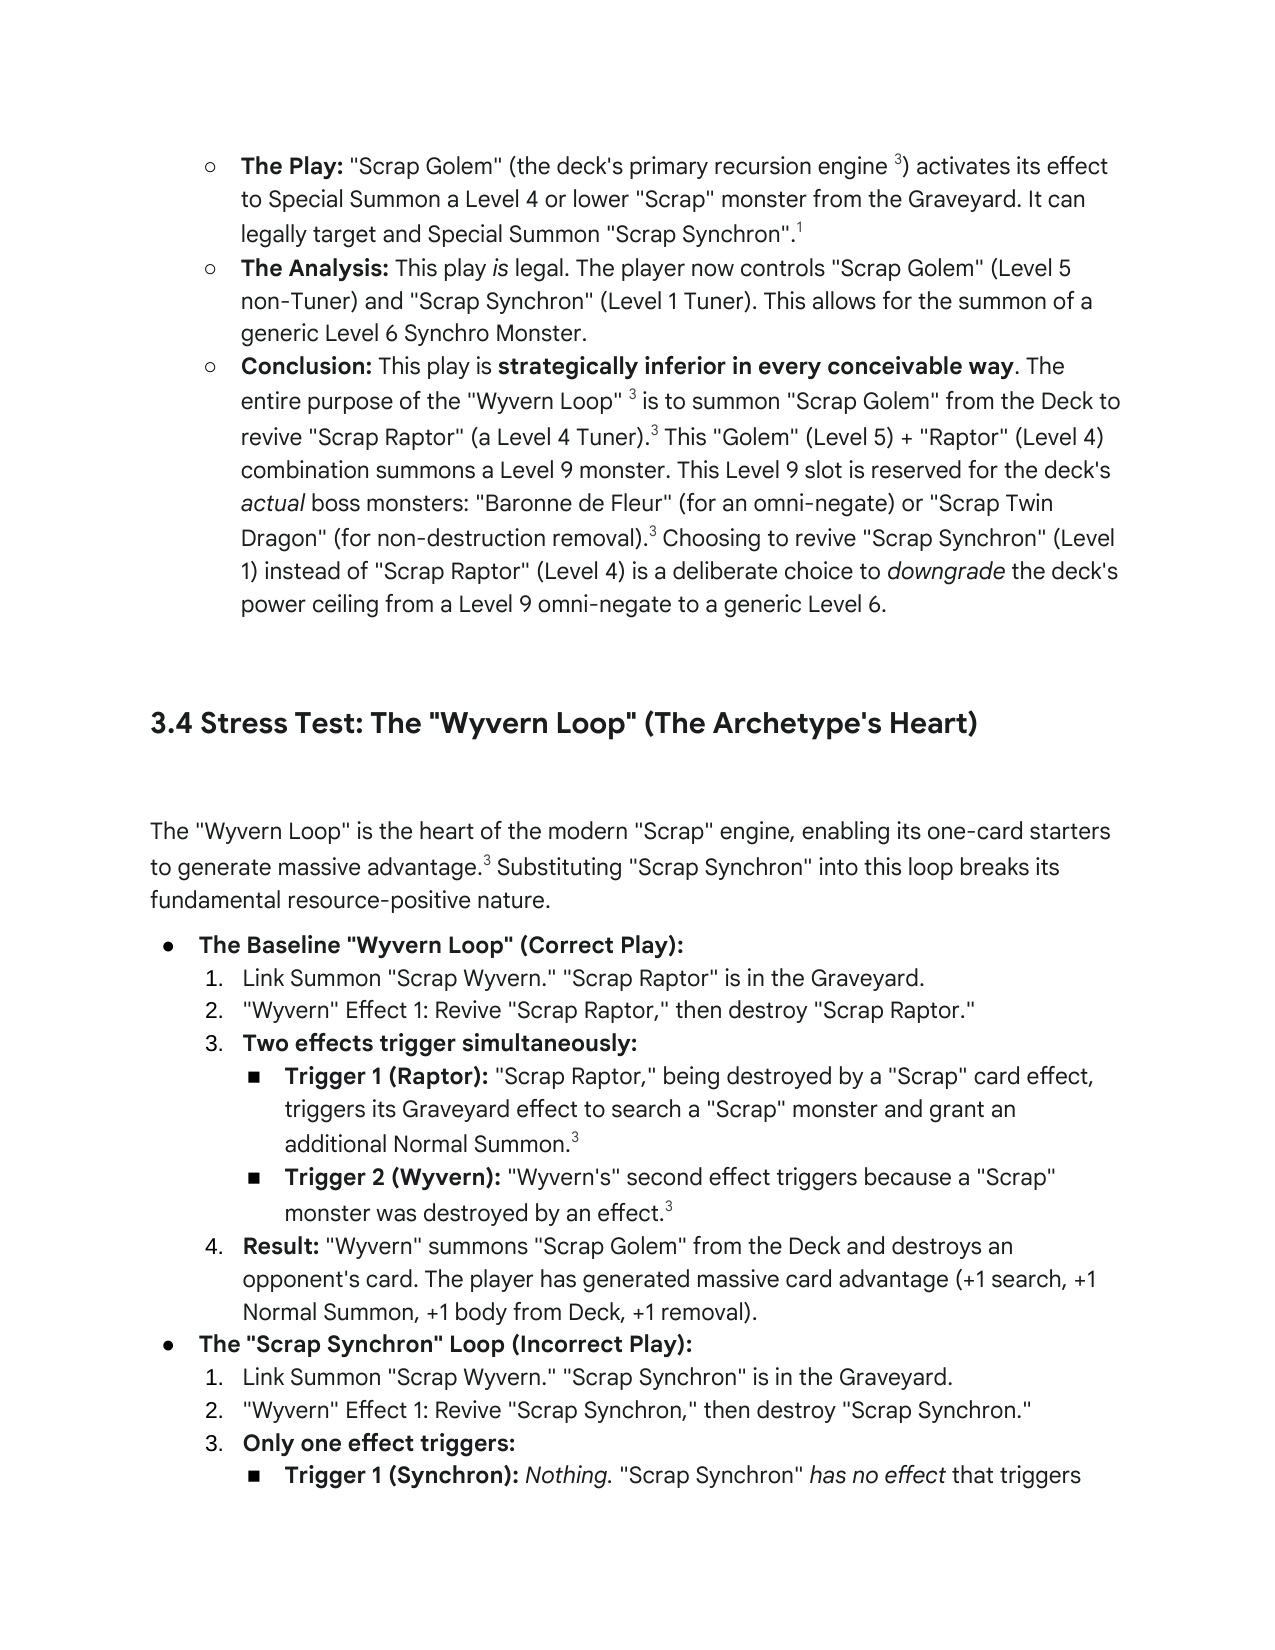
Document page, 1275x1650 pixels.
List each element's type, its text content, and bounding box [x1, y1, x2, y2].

list Trigger 2 (Wyvern): "Wyvern's" second effect triggers because a "Scrap" monster was destroyed by an effect.3 [247, 1164, 1125, 1228]
list "Wyvern" Effect 1: Revive "Scrap Raptor," then destroy "Scrap Raptor." [205, 997, 1125, 1025]
list Link Summon "Scrap Wyvern." "Scrap Synchron" is in the Graveyard. [205, 1363, 1125, 1392]
list Conclusion: This play is strategically inferior in every conceivable way. The entire purpose of the "Wyvern Loop" 3 is to summon "Scrap Golem" from the Deck to revive "Scrap Raptor" (a Level 4 Tuner).3 This "Golem" (Level 5) + "Raptor" (Level 4) combination summons a Level 9 monster. This Level 9 slot is reserved for the deck's actual boss monsters: "Baronne de Fleur" (for an omni-negate) or "Scrap Twin Dragon" (for non-destruction removal).3 Choosing to revive "Scrap Synchron" (Level 1) instead of "Scrap Raptor" (Level 4) is a deliberate choice to downgrade the deck's power ceiling from a Level 9 omni-negate to a generic Level 6. [203, 352, 1125, 619]
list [247, 1461, 1125, 1490]
list Two effects trigger simultaneously: [205, 1029, 1125, 1058]
list The Baseline "Wyvern Loop" (Correct Play): [161, 931, 1125, 960]
list The Play: "Scrap Golem" (the deck's primary recursion engine 3) activates its effect to Special Summon a Level 4 or lower "Scrap" monster from the Graveyard. It can legally target and Special Summon "Scrap Synchron".1 [203, 150, 1125, 250]
list Only one effect triggers: [205, 1429, 1125, 1457]
list The "Scrap Synchron" Loop (Incorrect Play): [161, 1331, 1125, 1359]
list The Analysis: This play is legal. The player now controls "Scrap Golem" (Level 5 non-Tuner) and "Scrap Synchron" (Level 1 Tuner). This allows for the summon of a generic Level 6 Synchro Monster. [203, 254, 1125, 348]
list Result: "Wyvern" summons "Scrap Golem" from the Deck and destroys an opponent's card. The player has generated massive card advantage (+1 search, +1 Normal Summon, +1 body from Deck, +1 removal). [205, 1232, 1125, 1327]
list "Wyvern" Effect 1: Revive "Scrap Synchron," then destroy "Scrap Synchron." [205, 1396, 1125, 1425]
list Trigger 1 (Raptor): "Scrap Raptor," being destroyed by a "Scrap" card effect, triggers its Graveyard effect to search a "Scrap" monster and grant an additional Normal Summon.3 [247, 1062, 1125, 1159]
text The "Wyvern Loop" is the heart of the modern "Scrap" engine, enabling its one-card starters to generate massive advantage.3 Substituting "Scrap Synchron" into this loop breaks its fundamental resource-positive nature. [150, 818, 1125, 915]
list Link Summon "Scrap Wyvern." "Scrap Raptor" is in the Graveyard. [205, 964, 1125, 993]
subtitle 3.4 Stress Test: The "Wyvern Loop" (The Archetype's Heart) [150, 706, 1125, 742]
